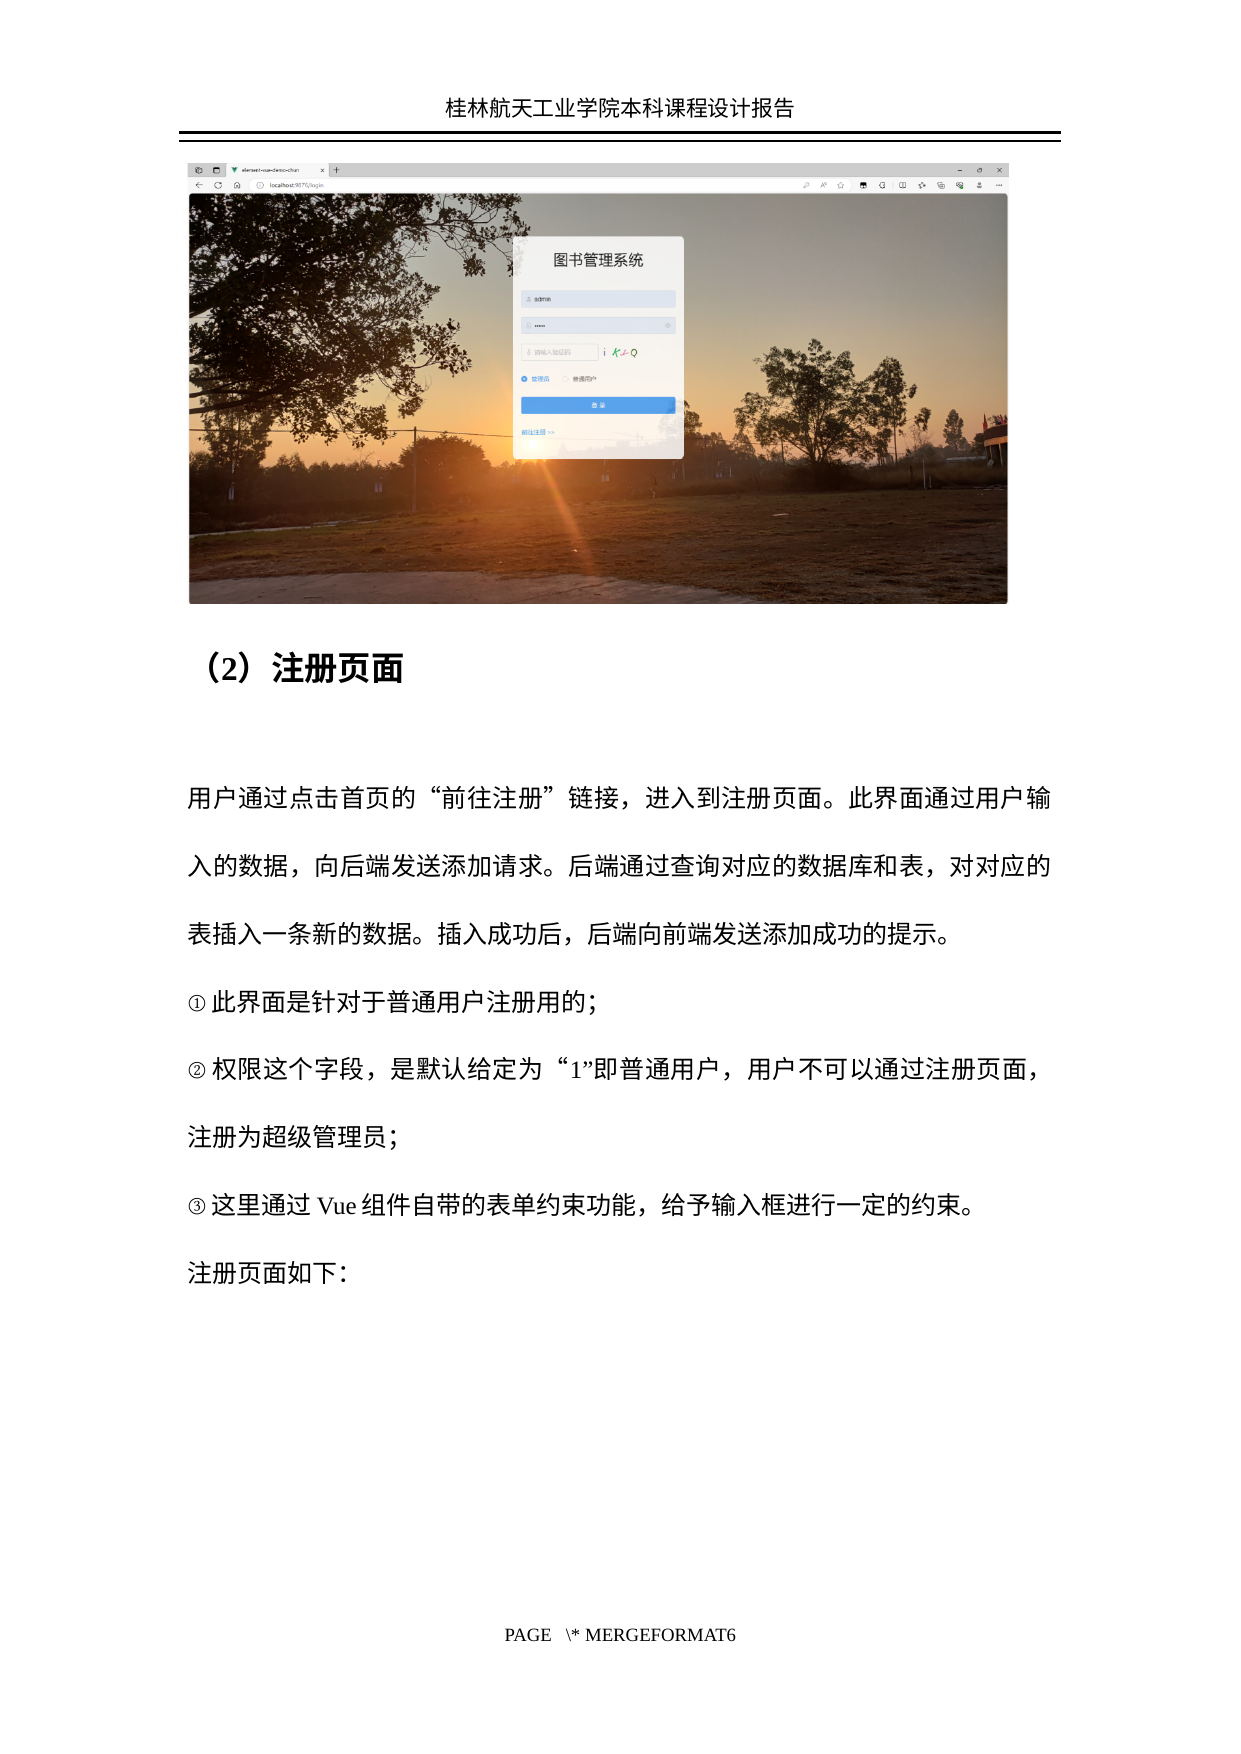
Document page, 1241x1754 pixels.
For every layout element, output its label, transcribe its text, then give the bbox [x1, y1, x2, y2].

list ①此界面是针对于普通用户注册用的； [187, 966, 1053, 1034]
picture [187, 163, 1009, 604]
list ③这里通过Vue组件自带的表单约束功能，给予输入框进行一定的约束。 [187, 1170, 1053, 1238]
subtitle 注册页面 [187, 632, 1053, 700]
list 注册页面如下： [187, 1238, 1053, 1306]
list 用户通过点击首页的“前往注册”链接，进入到注册页面。此界面通过用户输入的数据，向后端发送添加请求。后端通过查询对应的数据库和表，对对应的表插入一条新的数据。插入成功后，后端向前端发送添加成功的提示。 [187, 762, 1053, 966]
list ②权限这个字段，是默认给定为“1”即普通用户，用户不可以通过注册页面，注册为超级管理员； [187, 1034, 1053, 1170]
